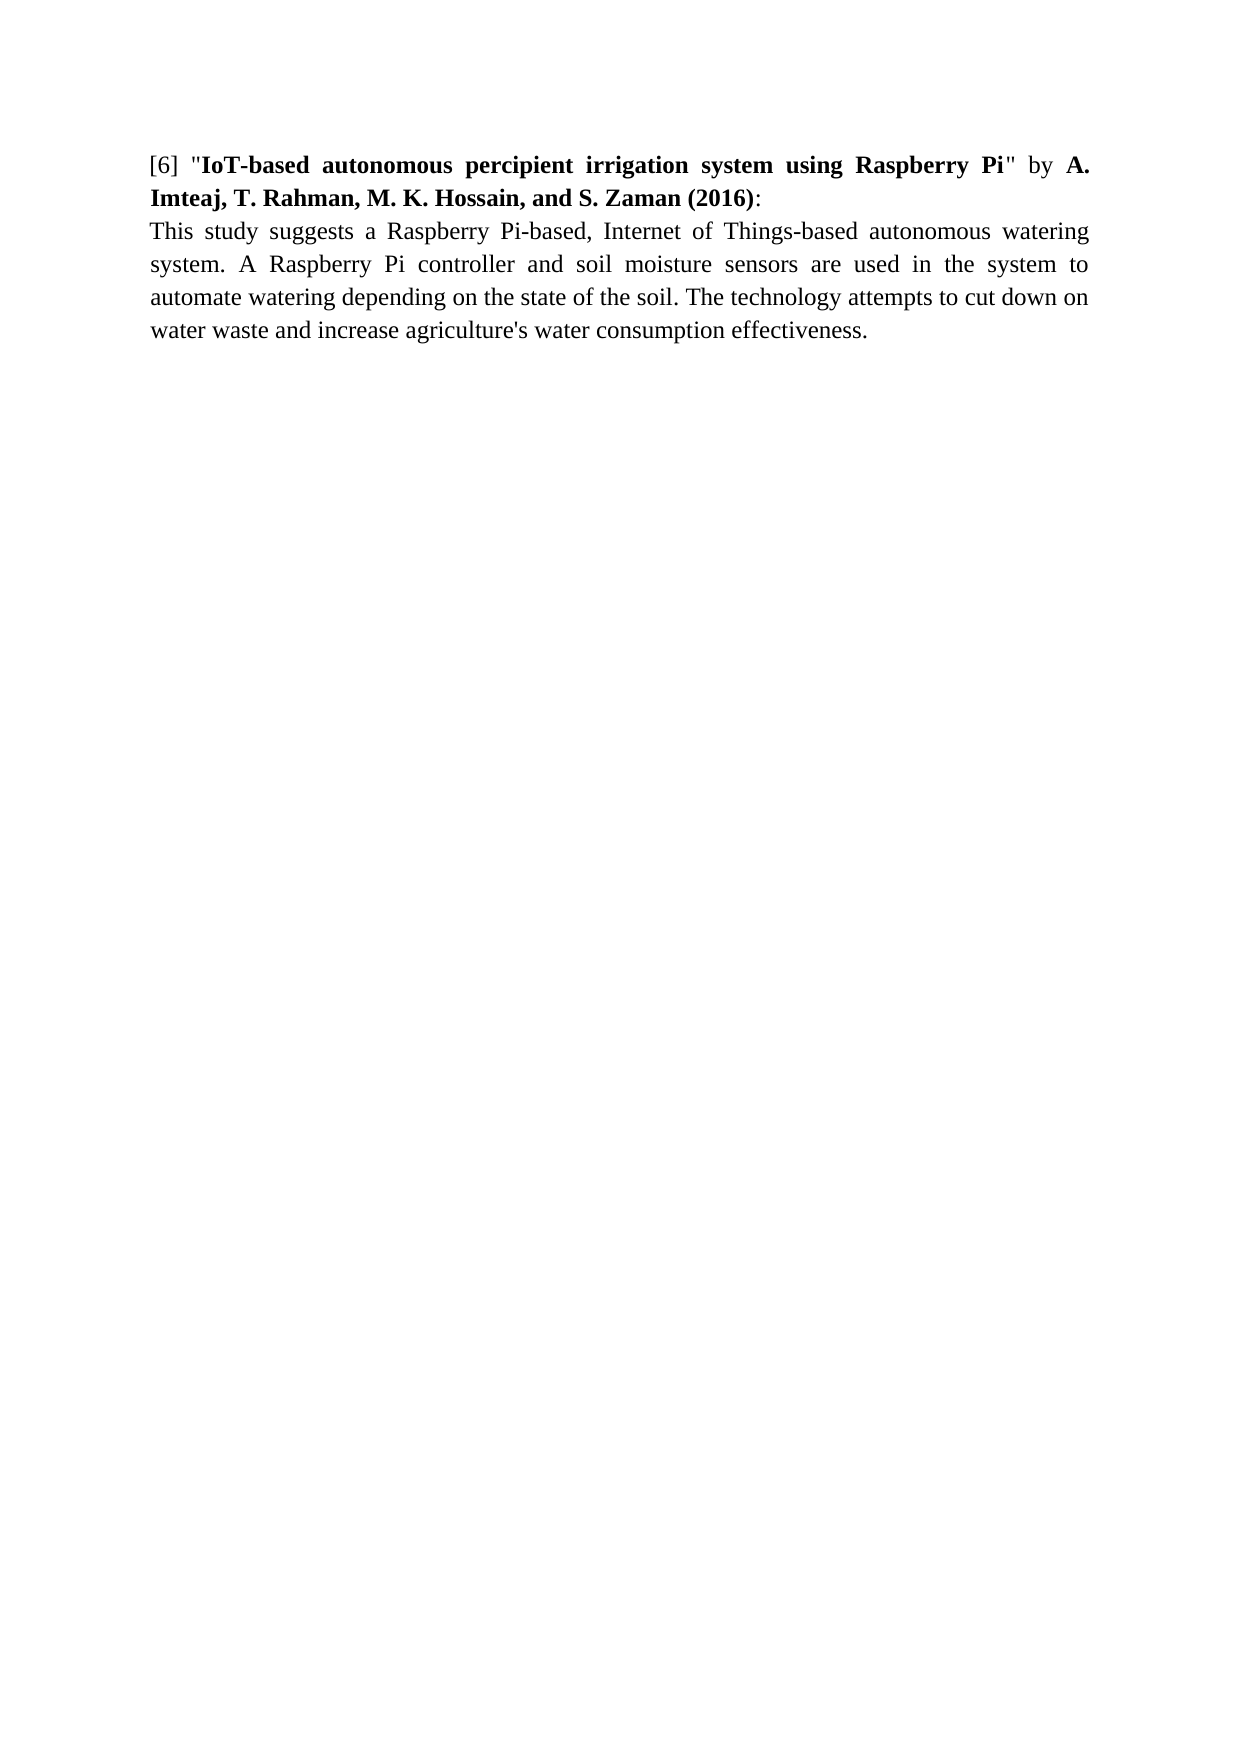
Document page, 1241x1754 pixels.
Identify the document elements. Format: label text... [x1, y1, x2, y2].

text This study suggests a Raspberry Pi-based, Internet of Things-based autonomous watering system. A Raspberry Pi controller and soil moisture sensors are used in the system to automate watering depending on the state of the soil. The technology attempts to cut down on water waste and increase agriculture's water consumption effectiveness. [149, 216, 1090, 344]
text [6] "IoT-based autonomous percipient irrigation system using Raspberry Pi" by A. Imteaj, T. Rahman, M. K. Hossain, and S. Zaman (2016): [149, 150, 1090, 212]
